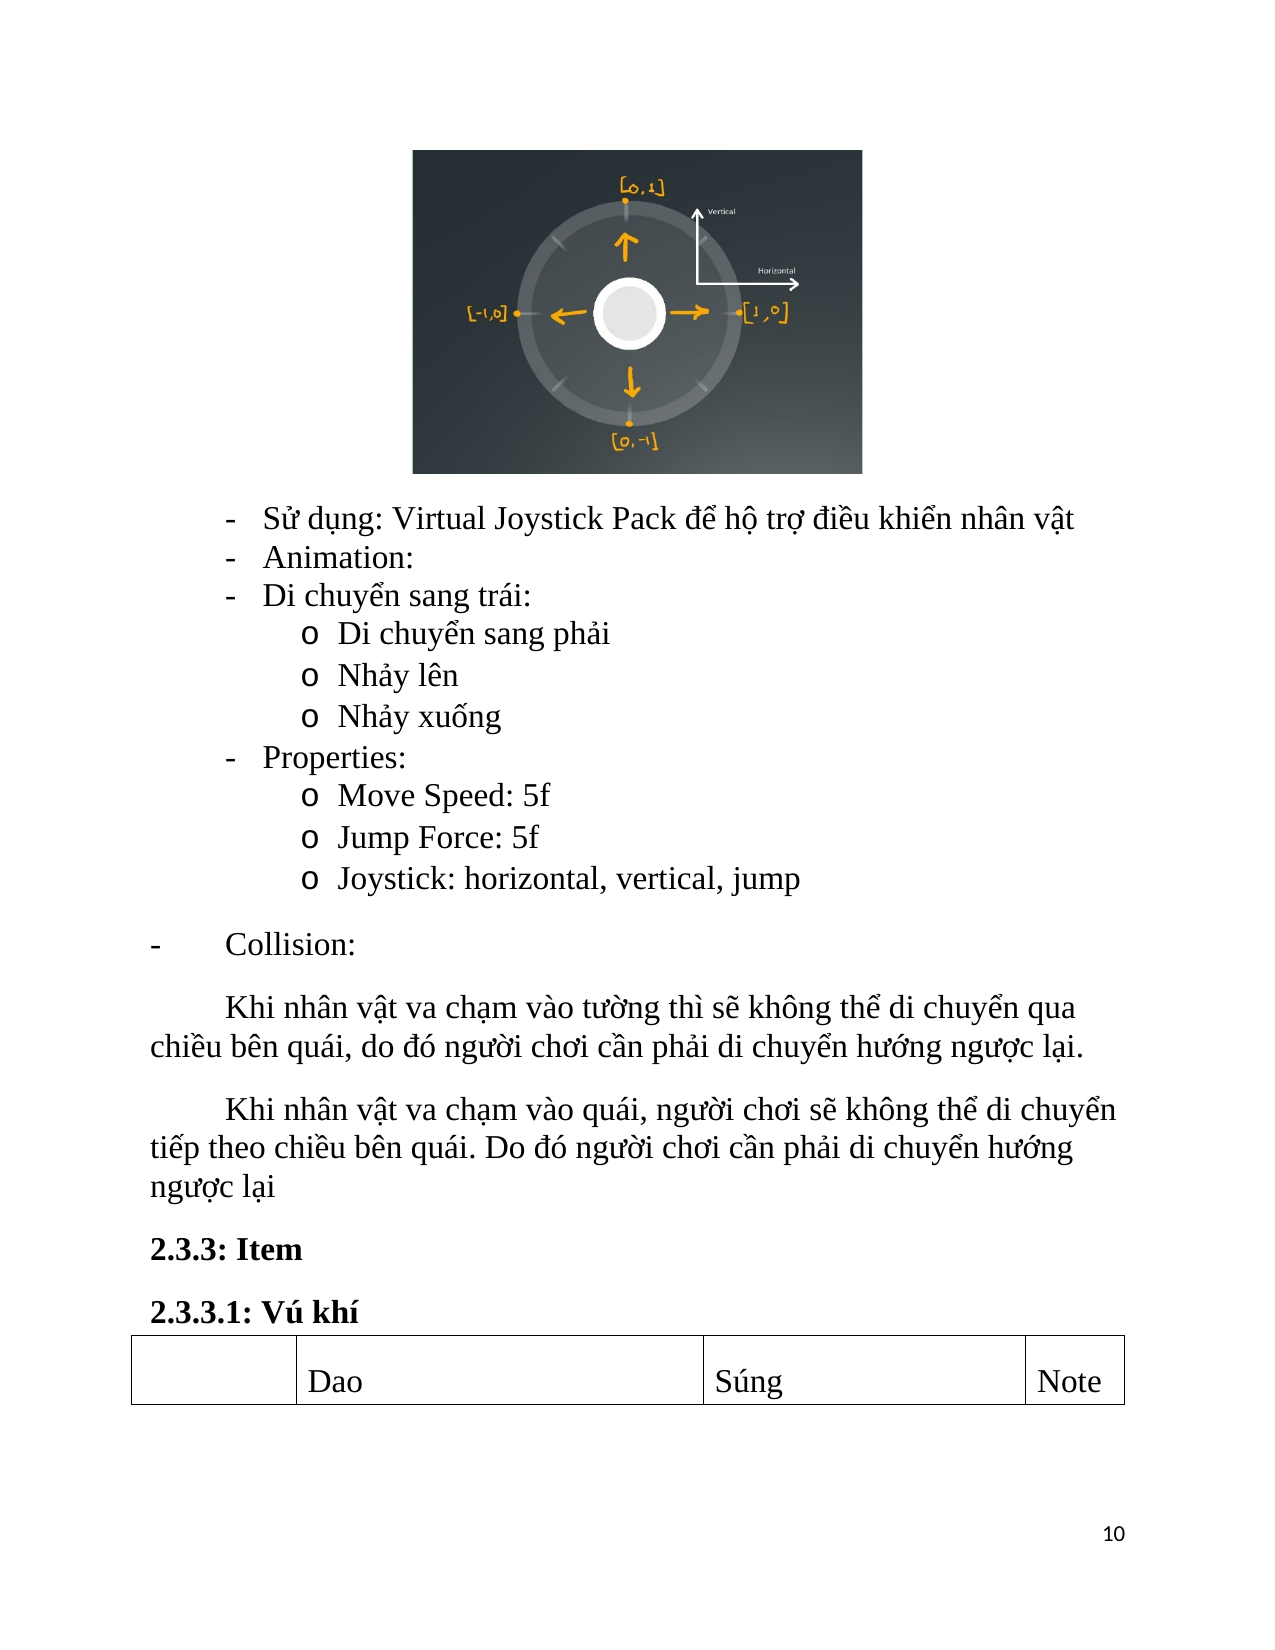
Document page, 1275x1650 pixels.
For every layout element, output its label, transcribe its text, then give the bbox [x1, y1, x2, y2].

text  Khi nhân vật va chạm vào quái, người chơi sẽ không thể di chuyển tiếp theo chiều bên quái. Do đó người chơi cần phải di chuyển hướng ngược lại [150, 1089, 1125, 1204]
list Properties: [225, 737, 1125, 776]
list Sử dụng: Virtual Joystick Pack để hộ trợ điều khiển nhân vật [225, 499, 1125, 537]
list Nhảy lên [300, 655, 1125, 696]
picture [412, 150, 863, 474]
table_header [132, 1336, 296, 1404]
list Nhảy xuống [300, 696, 1125, 737]
text - Collision: [150, 924, 1125, 963]
list Move Speed: 5f [300, 776, 1125, 817]
list Di chuyển sang phải [300, 614, 1125, 655]
text  Khi nhân vật va chạm vào tường thì sẽ không thể di chuyển qua chiều bên quái, do đó người chơi cần phải di chuyển hướng ngược lại. [150, 988, 1125, 1064]
text 2.3.3: Item [150, 1229, 1125, 1268]
table_header Dao [297, 1336, 703, 1404]
list Di chuyển sang trái: [225, 575, 1125, 614]
list Animation: [225, 537, 1125, 575]
table_header Note [1026, 1336, 1124, 1404]
text 2.3.3.1: Vú khí [150, 1293, 1125, 1331]
list Joystick: horizontal, vertical, jump [300, 858, 1125, 899]
list Jump Force: 5f [300, 817, 1125, 858]
table_header Súng [704, 1336, 1025, 1404]
